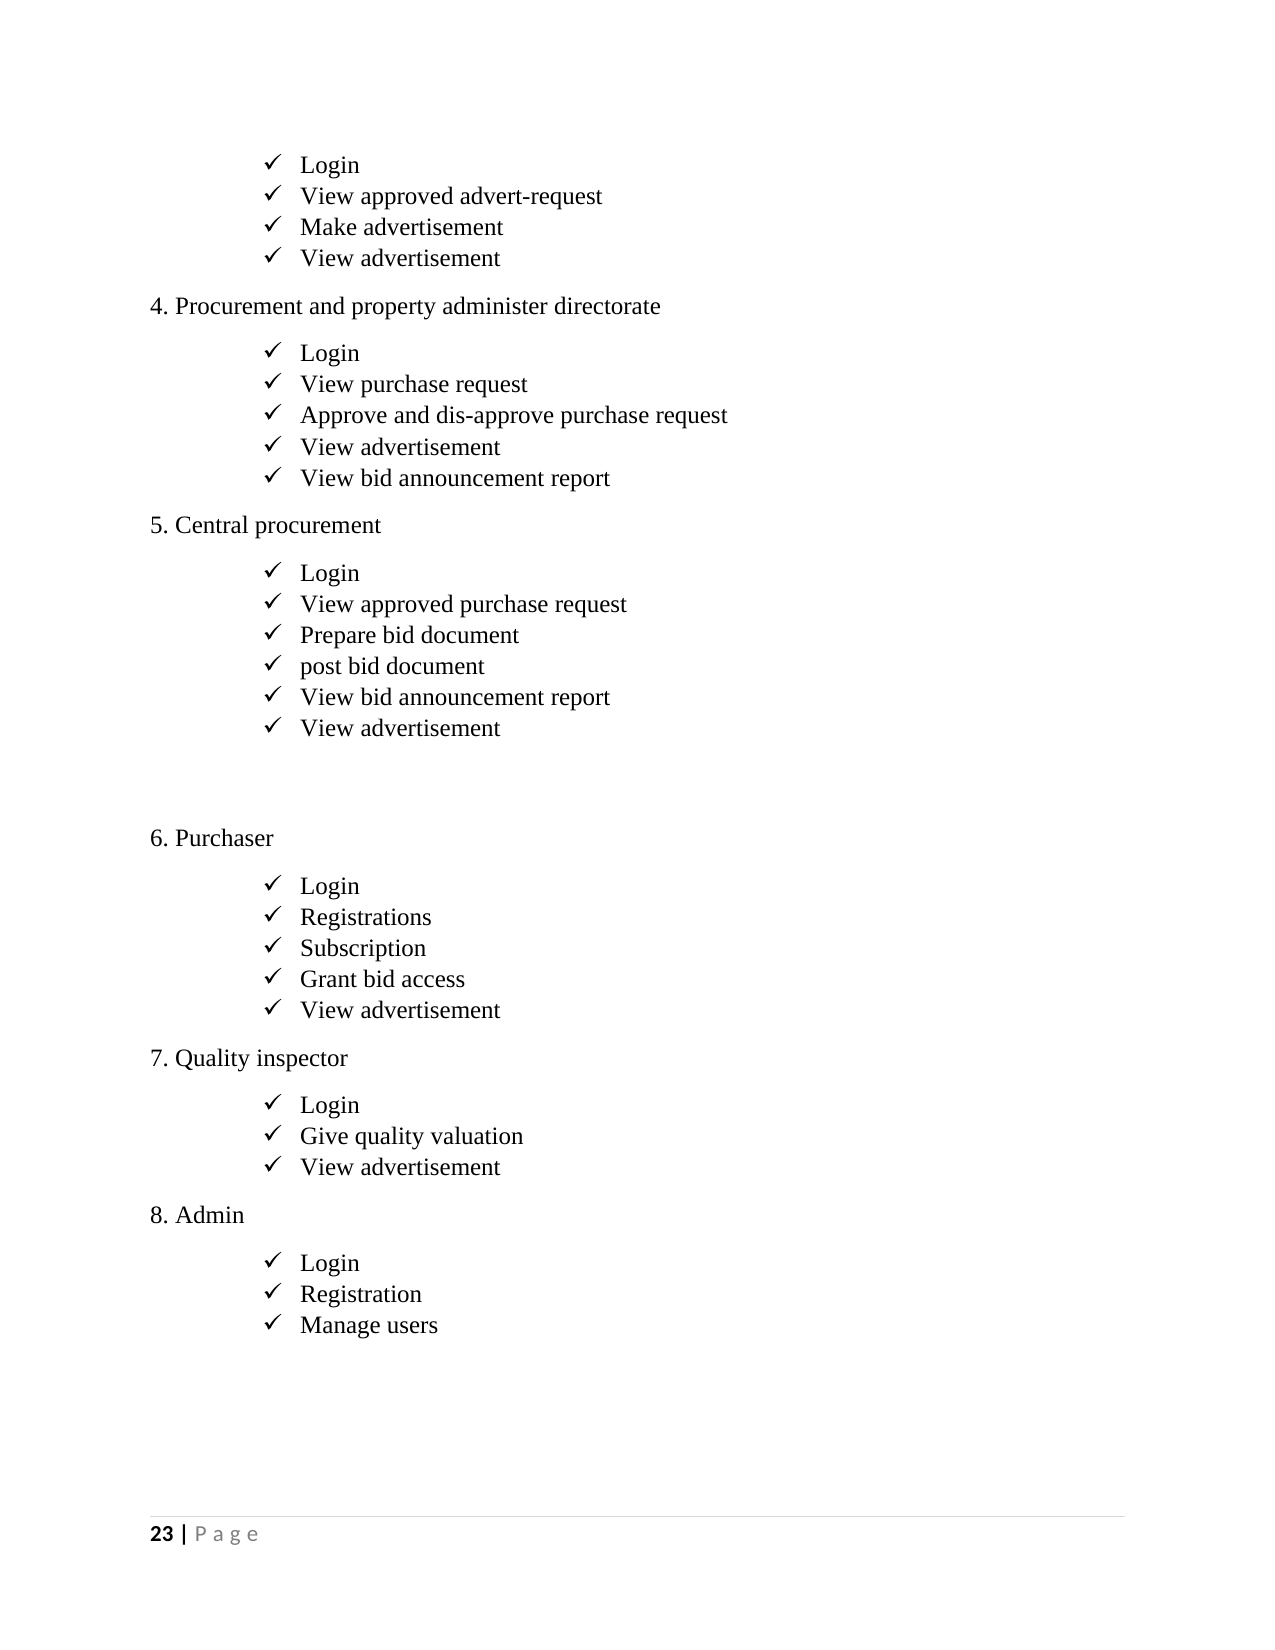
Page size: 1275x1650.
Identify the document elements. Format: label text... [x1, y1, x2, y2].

text 5. Central procurement [150, 510, 1125, 539]
list View approved purchase request [262, 589, 1125, 618]
list Login [262, 150, 1125, 179]
list View advertisement [262, 432, 1125, 460]
list View advertisement [262, 713, 1125, 742]
list Login [262, 338, 1125, 367]
list View purchase request [262, 369, 1125, 398]
list View approved advert-request [262, 181, 1125, 210]
list Give quality valuation [262, 1121, 1125, 1150]
list View advertisement [262, 1152, 1125, 1181]
list Registrations [262, 902, 1125, 931]
list Make advertisement [262, 212, 1125, 241]
text 7. Quality inspector [150, 1043, 1125, 1071]
list Grant bid access [262, 964, 1125, 993]
list Login [262, 558, 1125, 587]
list Login [262, 871, 1125, 899]
list Approve and dis-approve purchase request [262, 401, 1125, 429]
text 6. Purchaser [150, 823, 1125, 852]
list View advertisement [262, 995, 1125, 1024]
list View bid announcement report [262, 682, 1125, 711]
list View advertisement [262, 243, 1125, 272]
text 4. Procurement and property administer directorate [150, 291, 1125, 319]
list post bid document [262, 651, 1125, 680]
list Subscription [262, 933, 1125, 962]
list Login [262, 1248, 1125, 1277]
list Login [262, 1090, 1125, 1119]
text 8. Admin [150, 1200, 1125, 1229]
list Prepare bid document [262, 620, 1125, 649]
list View bid announcement report [262, 463, 1125, 491]
list Registration [262, 1279, 1125, 1308]
list Manage users [262, 1310, 1125, 1339]
